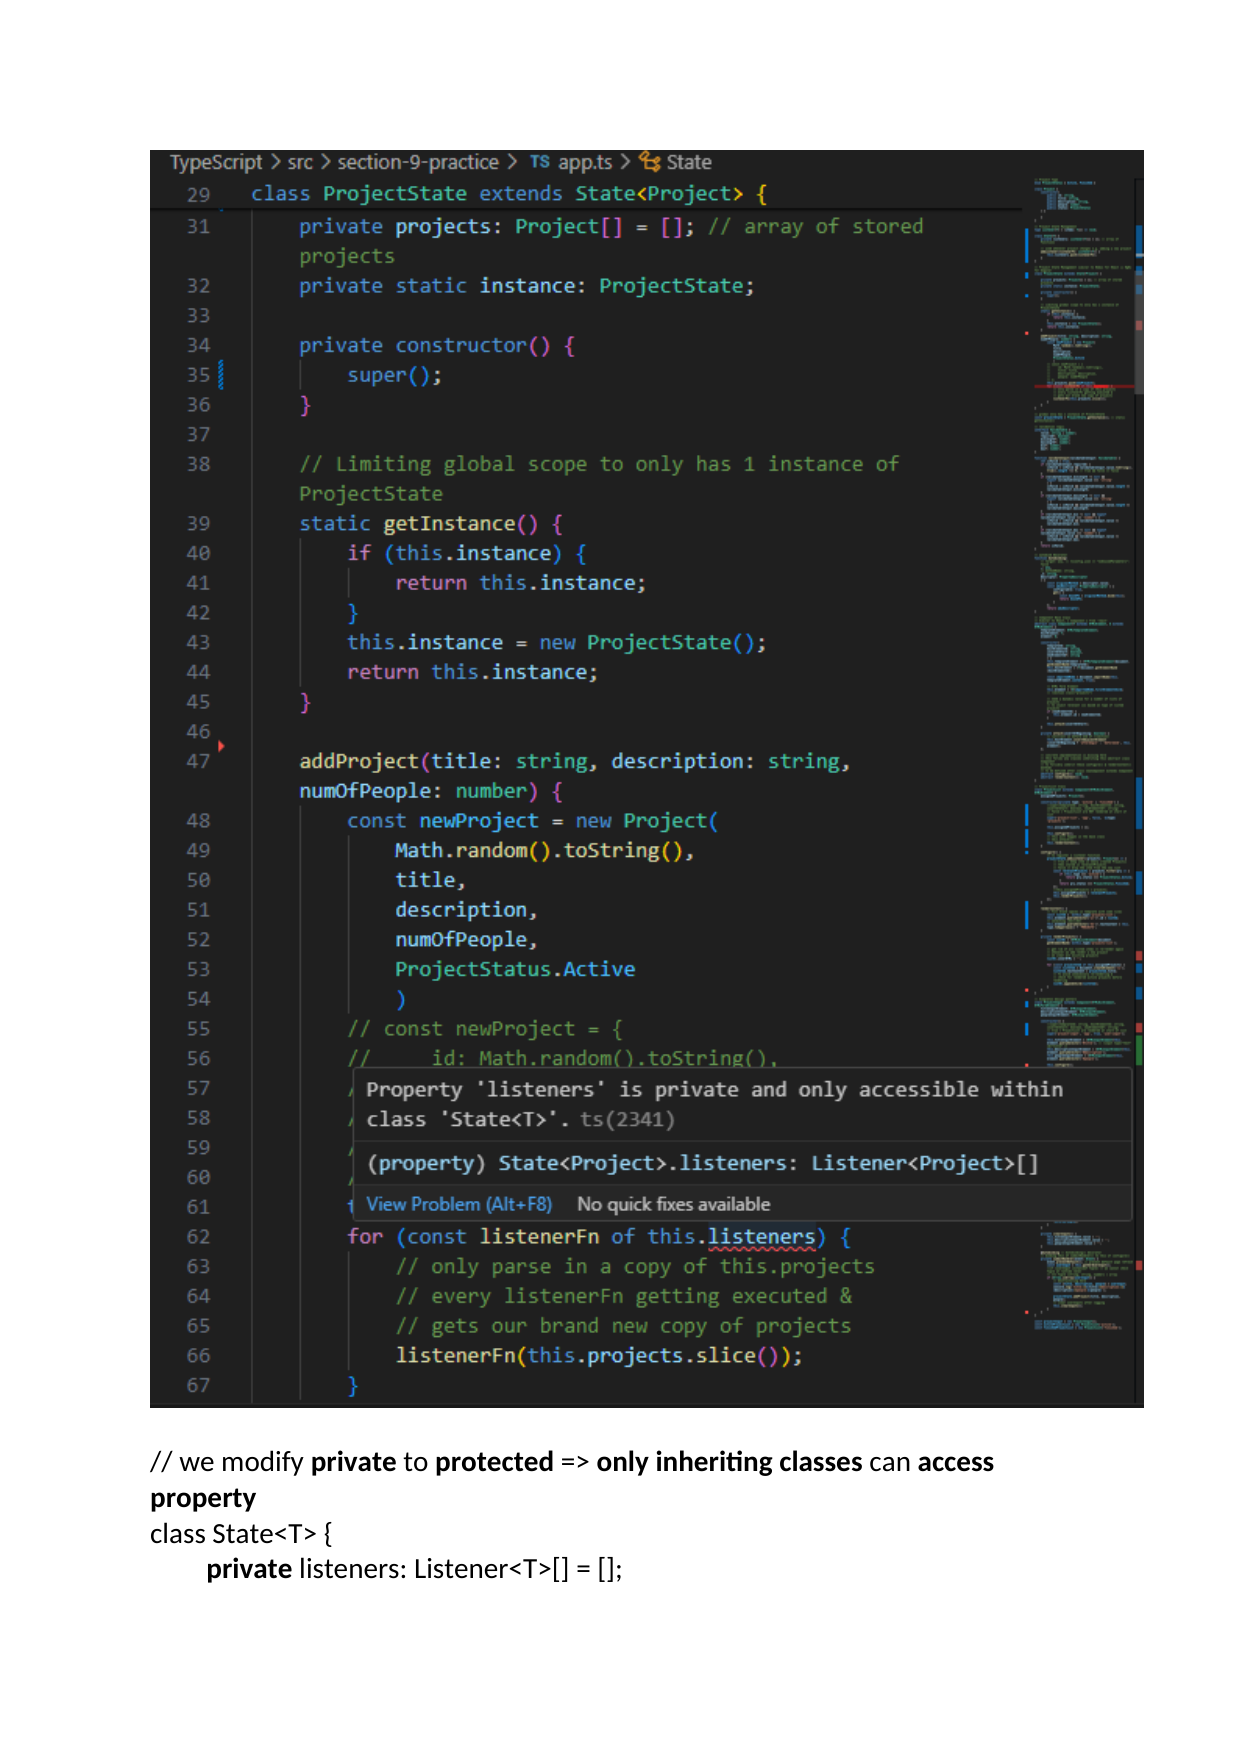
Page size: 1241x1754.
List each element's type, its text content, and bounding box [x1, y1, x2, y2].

picture [150, 150, 1144, 1408]
text private listeners: Listener<T>[] = []; [206, 1550, 1090, 1586]
text // we modify private to protected => only inheriting classes can access property [150, 1443, 1090, 1515]
text class State<T> { [150, 1515, 1090, 1550]
